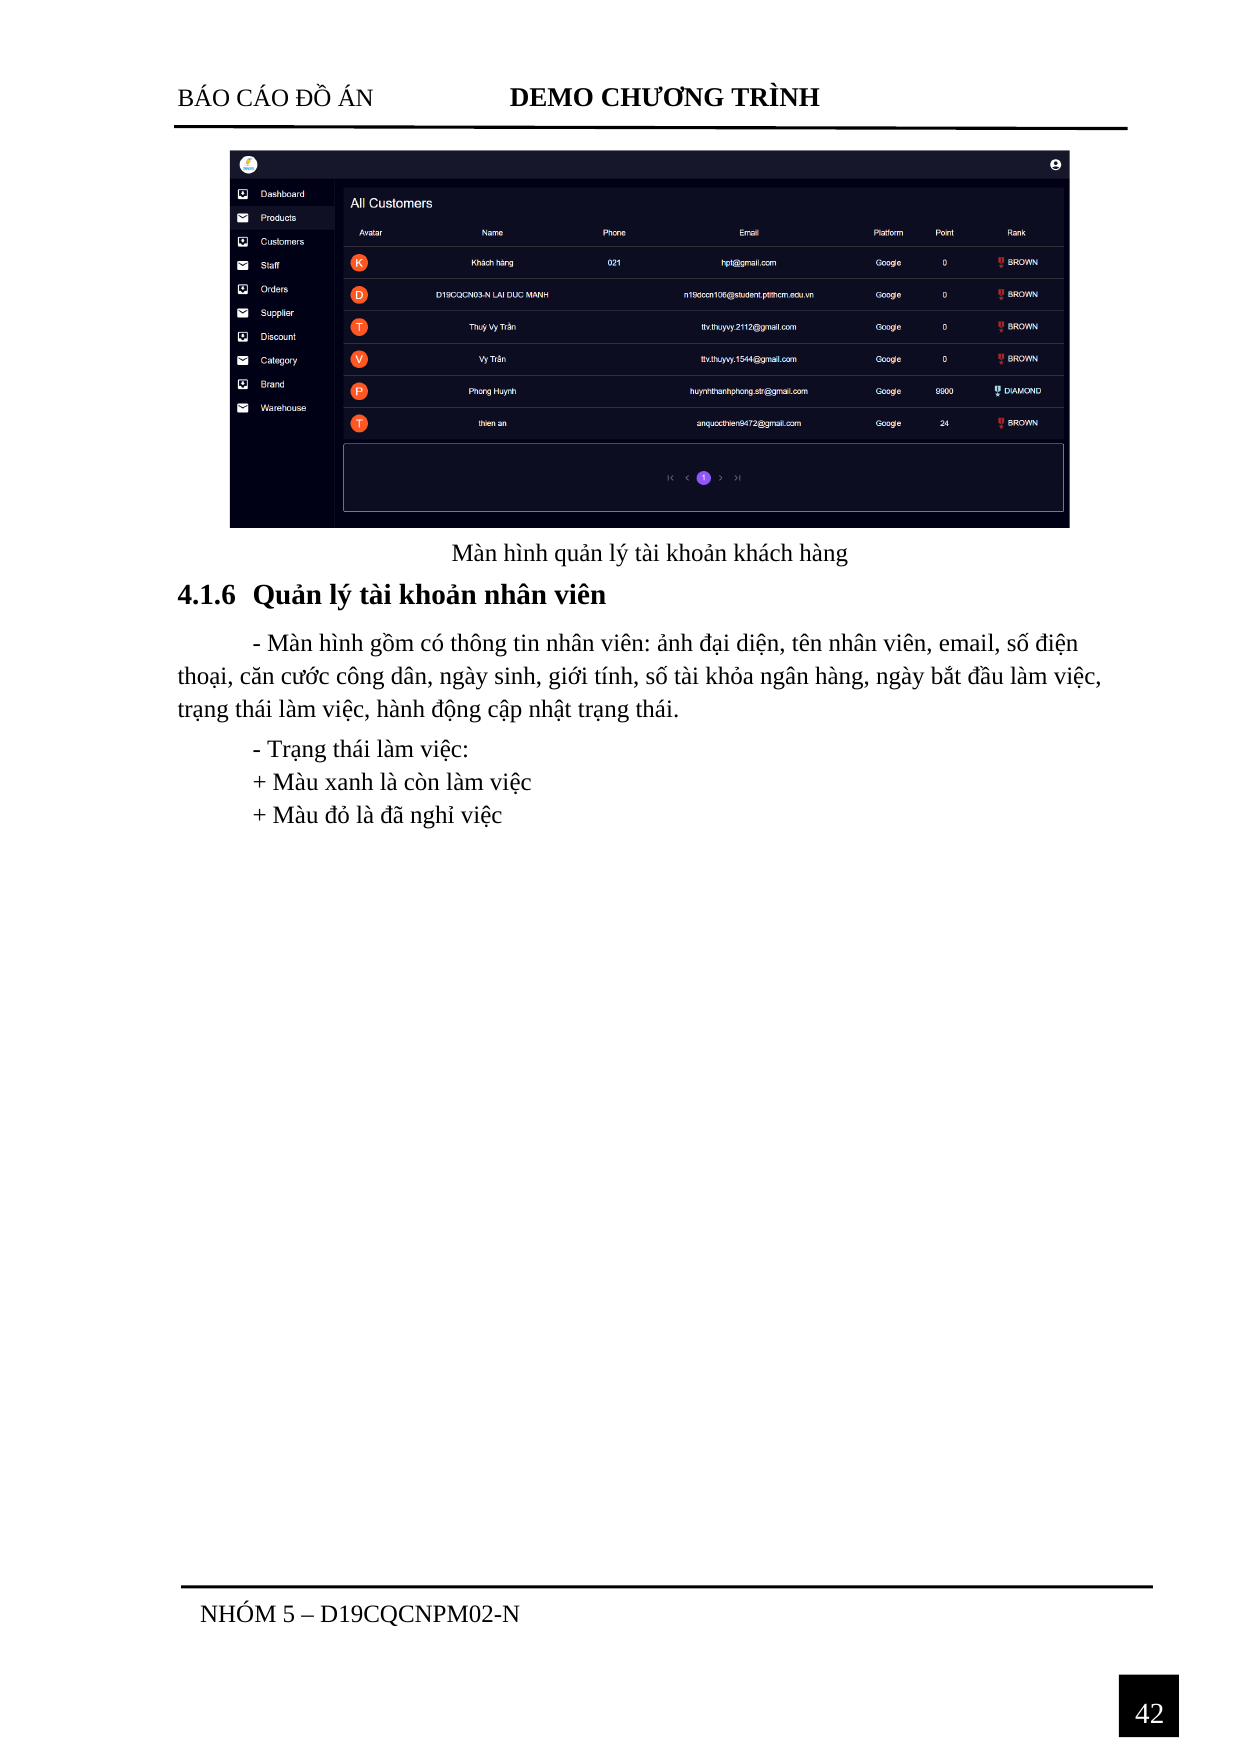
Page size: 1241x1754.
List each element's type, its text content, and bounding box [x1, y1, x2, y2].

picture [229, 149, 1070, 528]
text - Trạng thái làm việc: + Màu xanh là còn làm việc + Màu đỏ là đã nghỉ việc [177, 734, 1122, 828]
subtitle Quản lý tài khoản nhân viên [177, 577, 1122, 611]
text - Màn hình gồm có thông tin nhân viên: ảnh đại diện, tên nhân viên, email, số điện thoại, căn cước công dân, ngày sinh, giới tính, số tài khỏa ngân hàng, ngày bắt đầu làm việc, trạng thái làm việc, hành động cập nhật trạng thái. [177, 628, 1122, 723]
text Màn hình quản lý tài khoản khách hàng [177, 538, 1122, 567]
